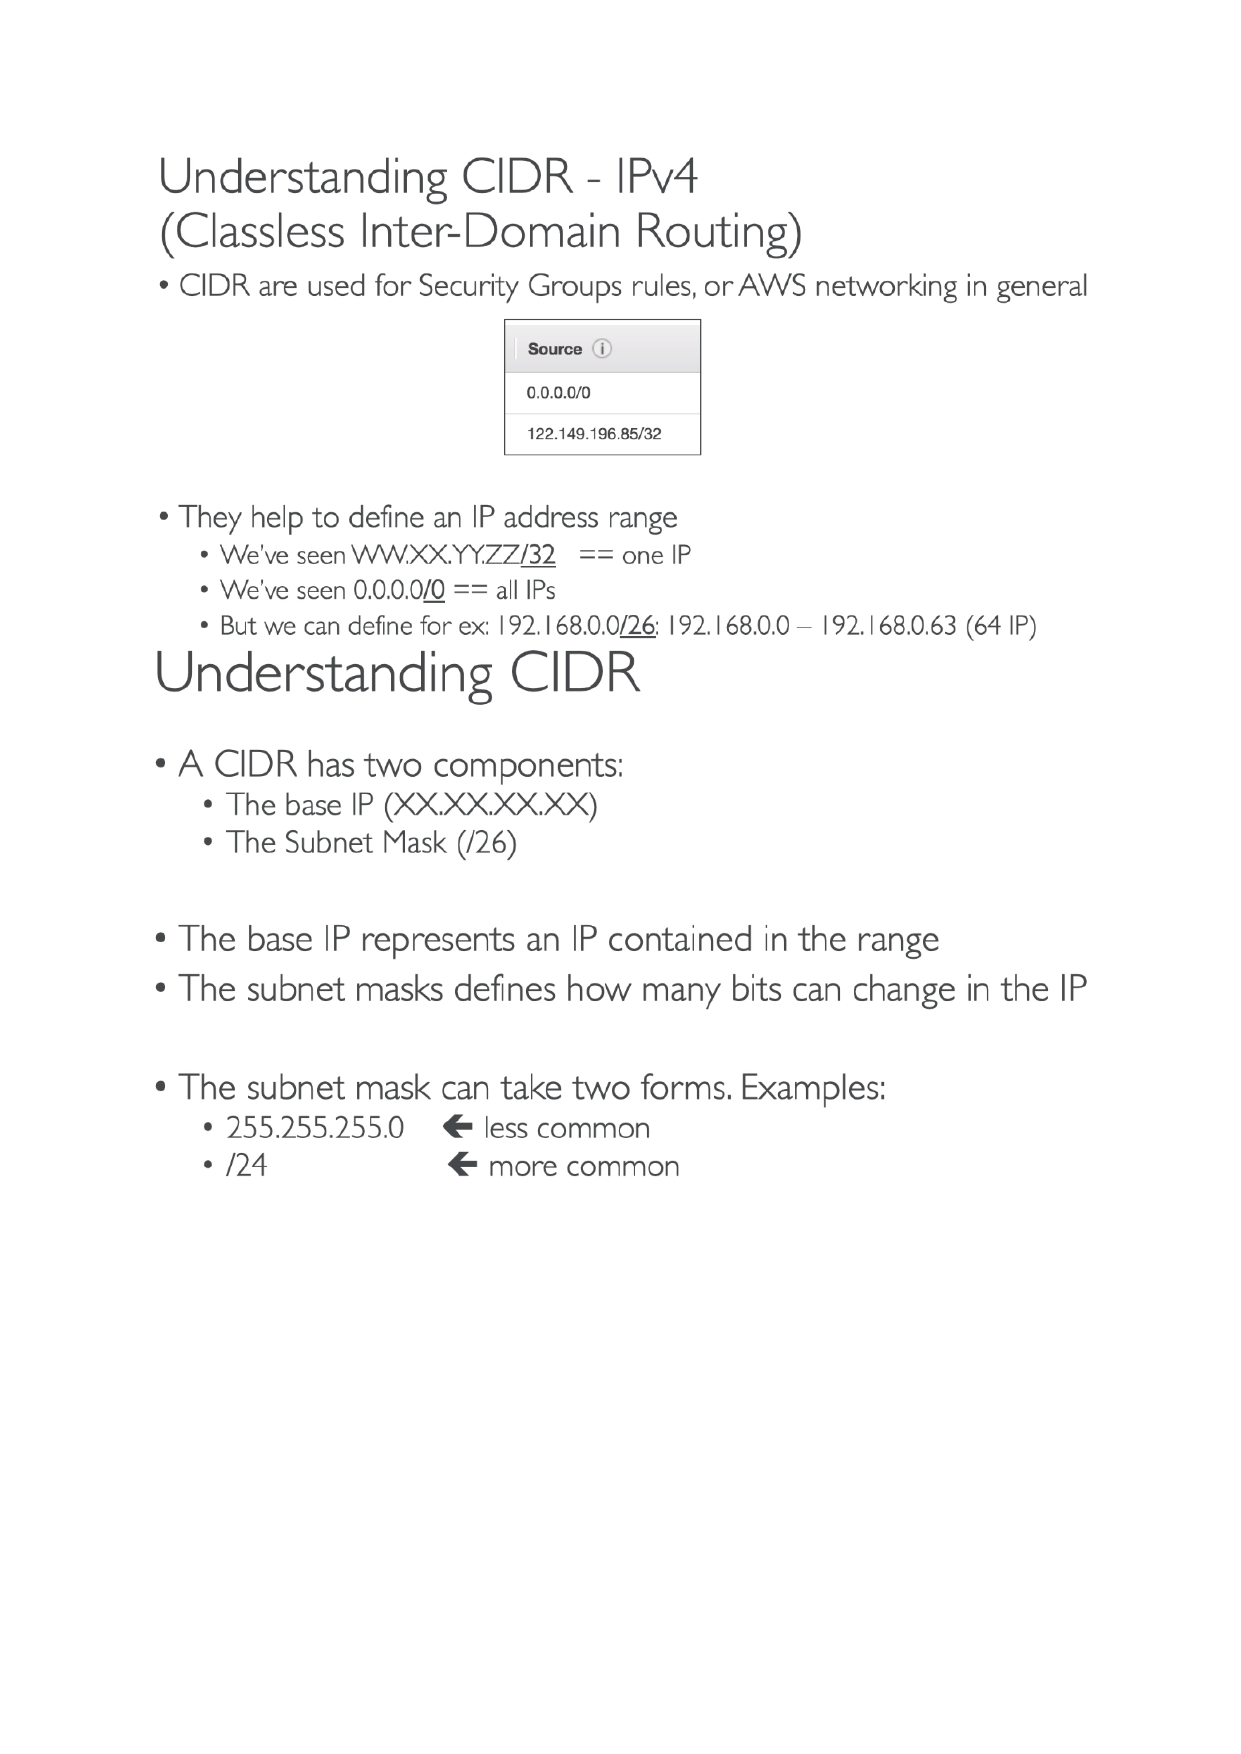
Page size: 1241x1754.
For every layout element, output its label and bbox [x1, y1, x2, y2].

picture [150, 150, 1090, 1181]
